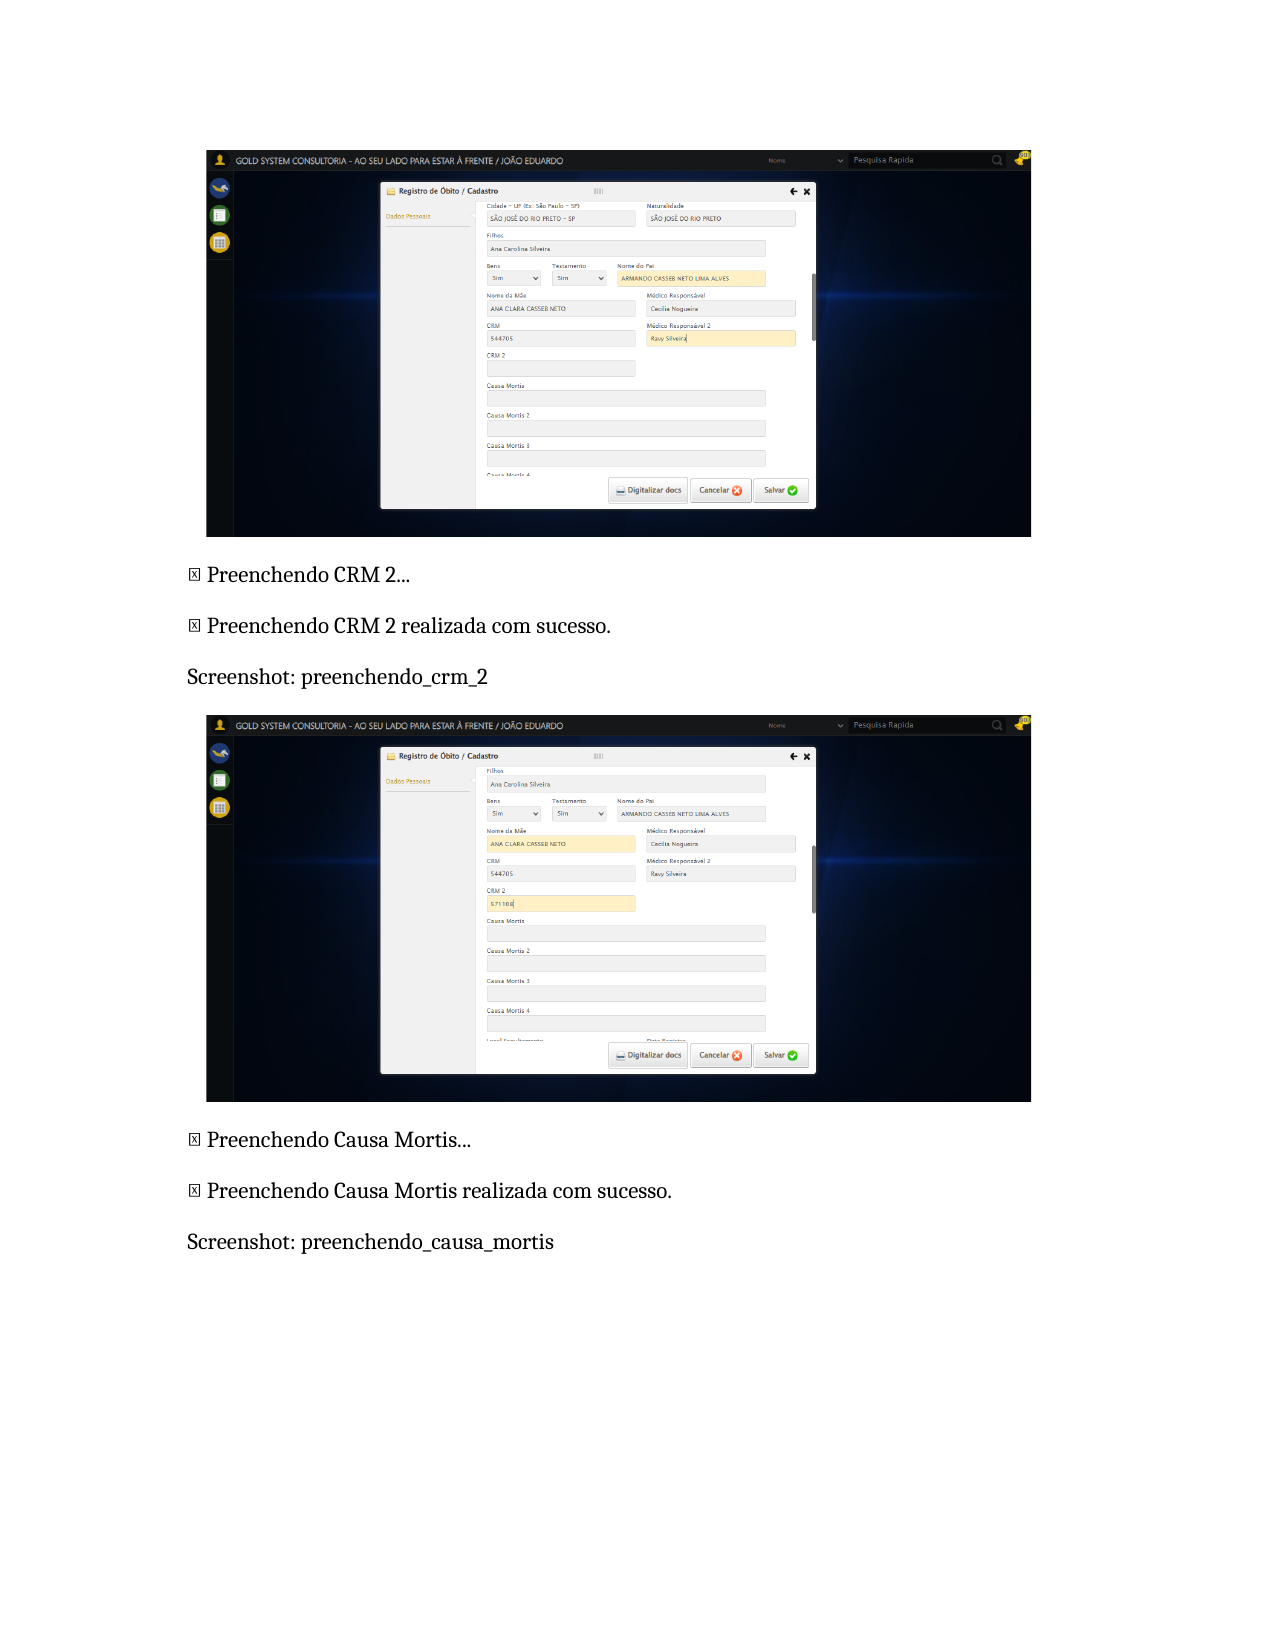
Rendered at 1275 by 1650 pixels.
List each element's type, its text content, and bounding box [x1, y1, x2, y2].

text ✅ Preenchendo CRM 2 realizada com sucesso. [187, 613, 1087, 639]
text Screenshot: preenchendo_crm_2 [187, 664, 1087, 690]
text ✅ Preenchendo Causa Mortis realizada com sucesso. [187, 1178, 1087, 1204]
text 🔄 Preenchendo CRM 2... [187, 562, 1087, 588]
picture [206, 715, 1032, 1102]
text Screenshot: preenchendo_causa_mortis [187, 1229, 1087, 1255]
picture [206, 150, 1032, 537]
text 🔄 Preenchendo Causa Mortis... [187, 1127, 1087, 1153]
